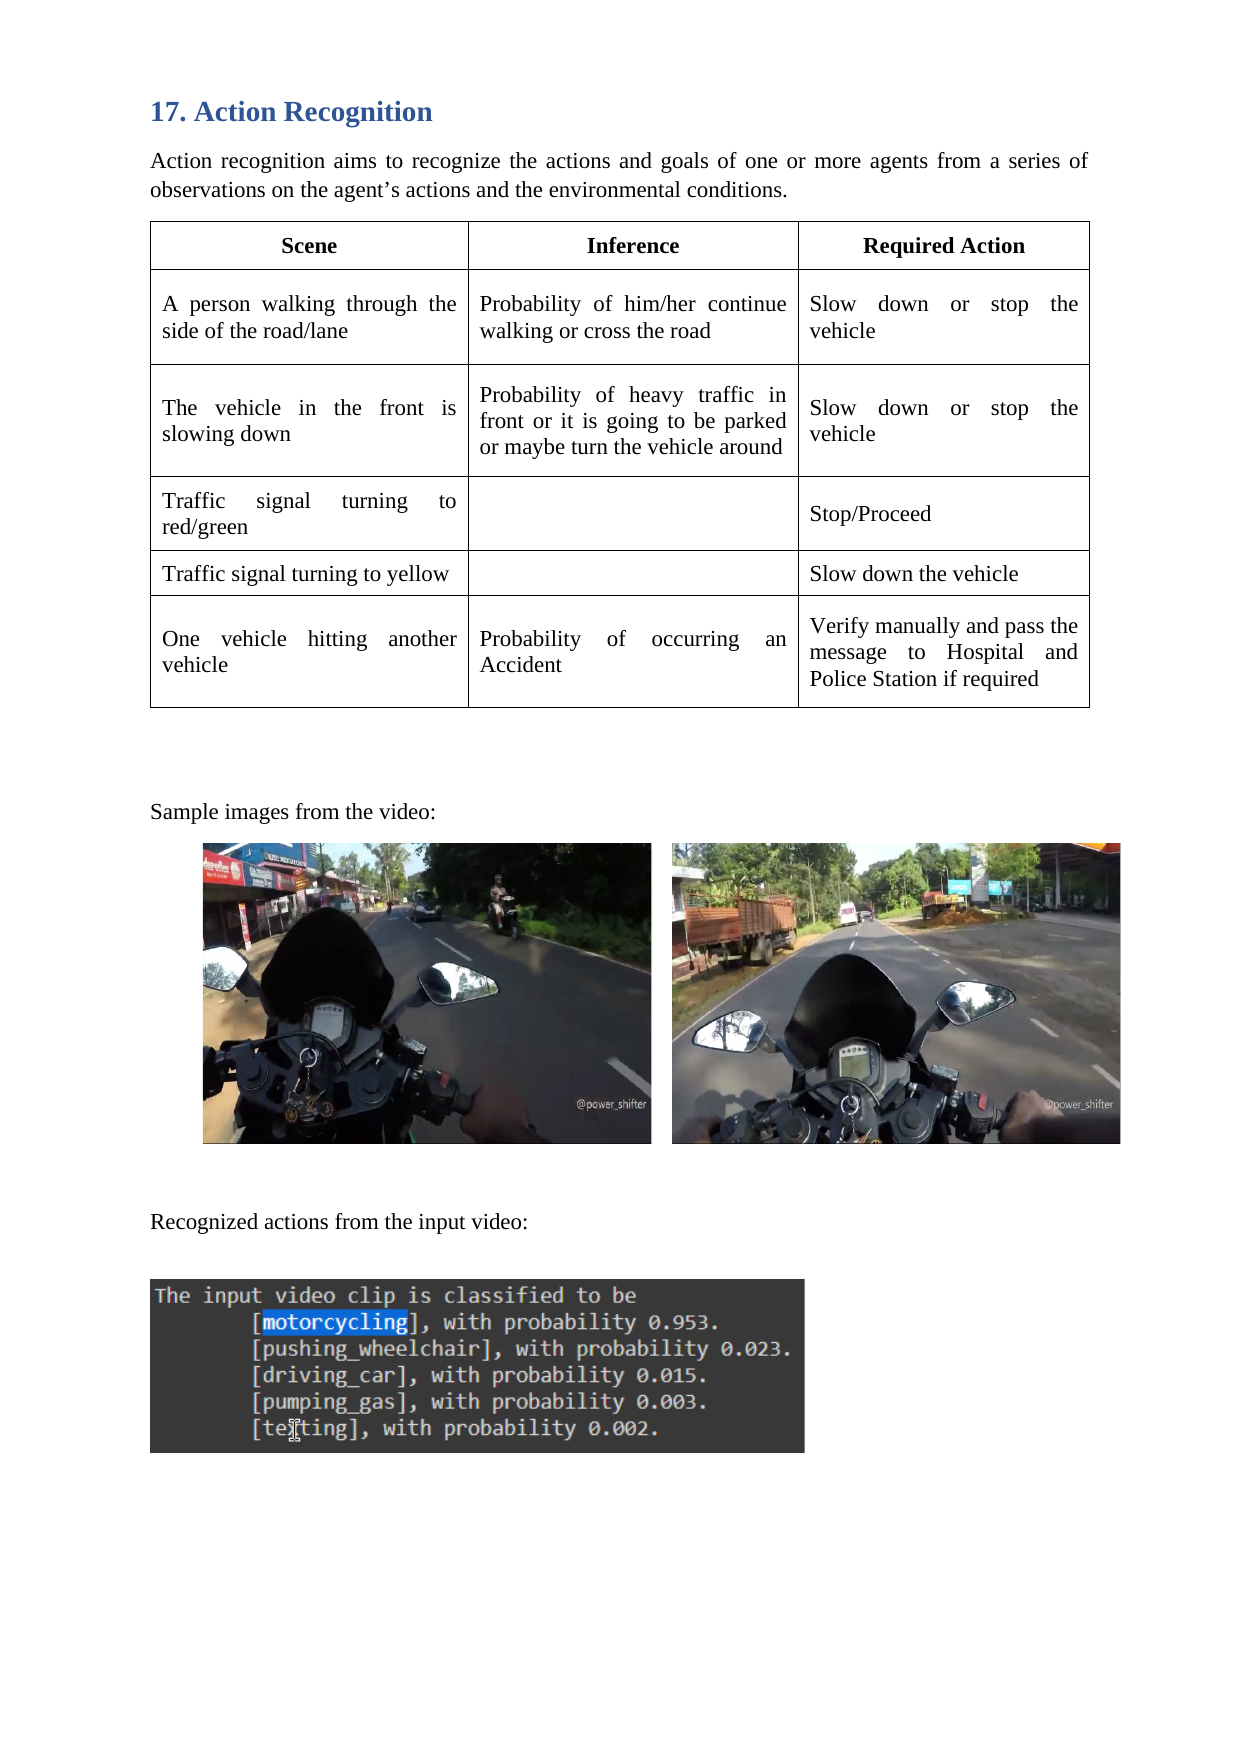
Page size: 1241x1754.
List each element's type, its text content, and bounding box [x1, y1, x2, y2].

table_cell Slow down the vehicle [799, 551, 1089, 595]
text 17. Action Recognition [150, 94, 1090, 128]
table_cell Probability of heavy traffic in front or it is going to be parked or maybe turn the vehicle around [469, 365, 798, 476]
table_header Scene [151, 222, 468, 268]
picture [150, 1279, 805, 1453]
table_cell Probability of him/her continue walking or cross the road [469, 270, 798, 364]
text Sample images from the video: [150, 798, 1090, 824]
table_cell Traffic signal turning to red/green [151, 477, 468, 550]
table_cell [469, 477, 798, 550]
table_cell Slow down or stop the vehicle [799, 270, 1089, 364]
table_cell The vehicle in the front is slowing down [151, 365, 468, 476]
table_cell A person walking through the side of the road/lane [151, 270, 468, 364]
text Recognized actions from the input video: [150, 1208, 1090, 1234]
table_cell Slow down or stop the vehicle [799, 365, 1089, 476]
table_cell Probability of occurring an Accident [469, 596, 798, 707]
picture [202, 843, 652, 1144]
table_cell [469, 551, 798, 595]
table_cell Traffic signal turning to yellow [151, 551, 468, 595]
table_cell Stop/Proceed [799, 477, 1089, 550]
table_header Required Action [799, 222, 1089, 268]
text Action recognition aims to recognize the actions and goals of one or more agents from a series of observations on the agent’s actions and the environmental conditions. [150, 147, 1090, 202]
table_header Inference [469, 222, 798, 268]
table_cell Verify manually and pass the message to Hospital and Police Station if required [799, 596, 1089, 707]
picture [672, 843, 1121, 1144]
table_cell One vehicle hitting another vehicle [151, 596, 468, 707]
